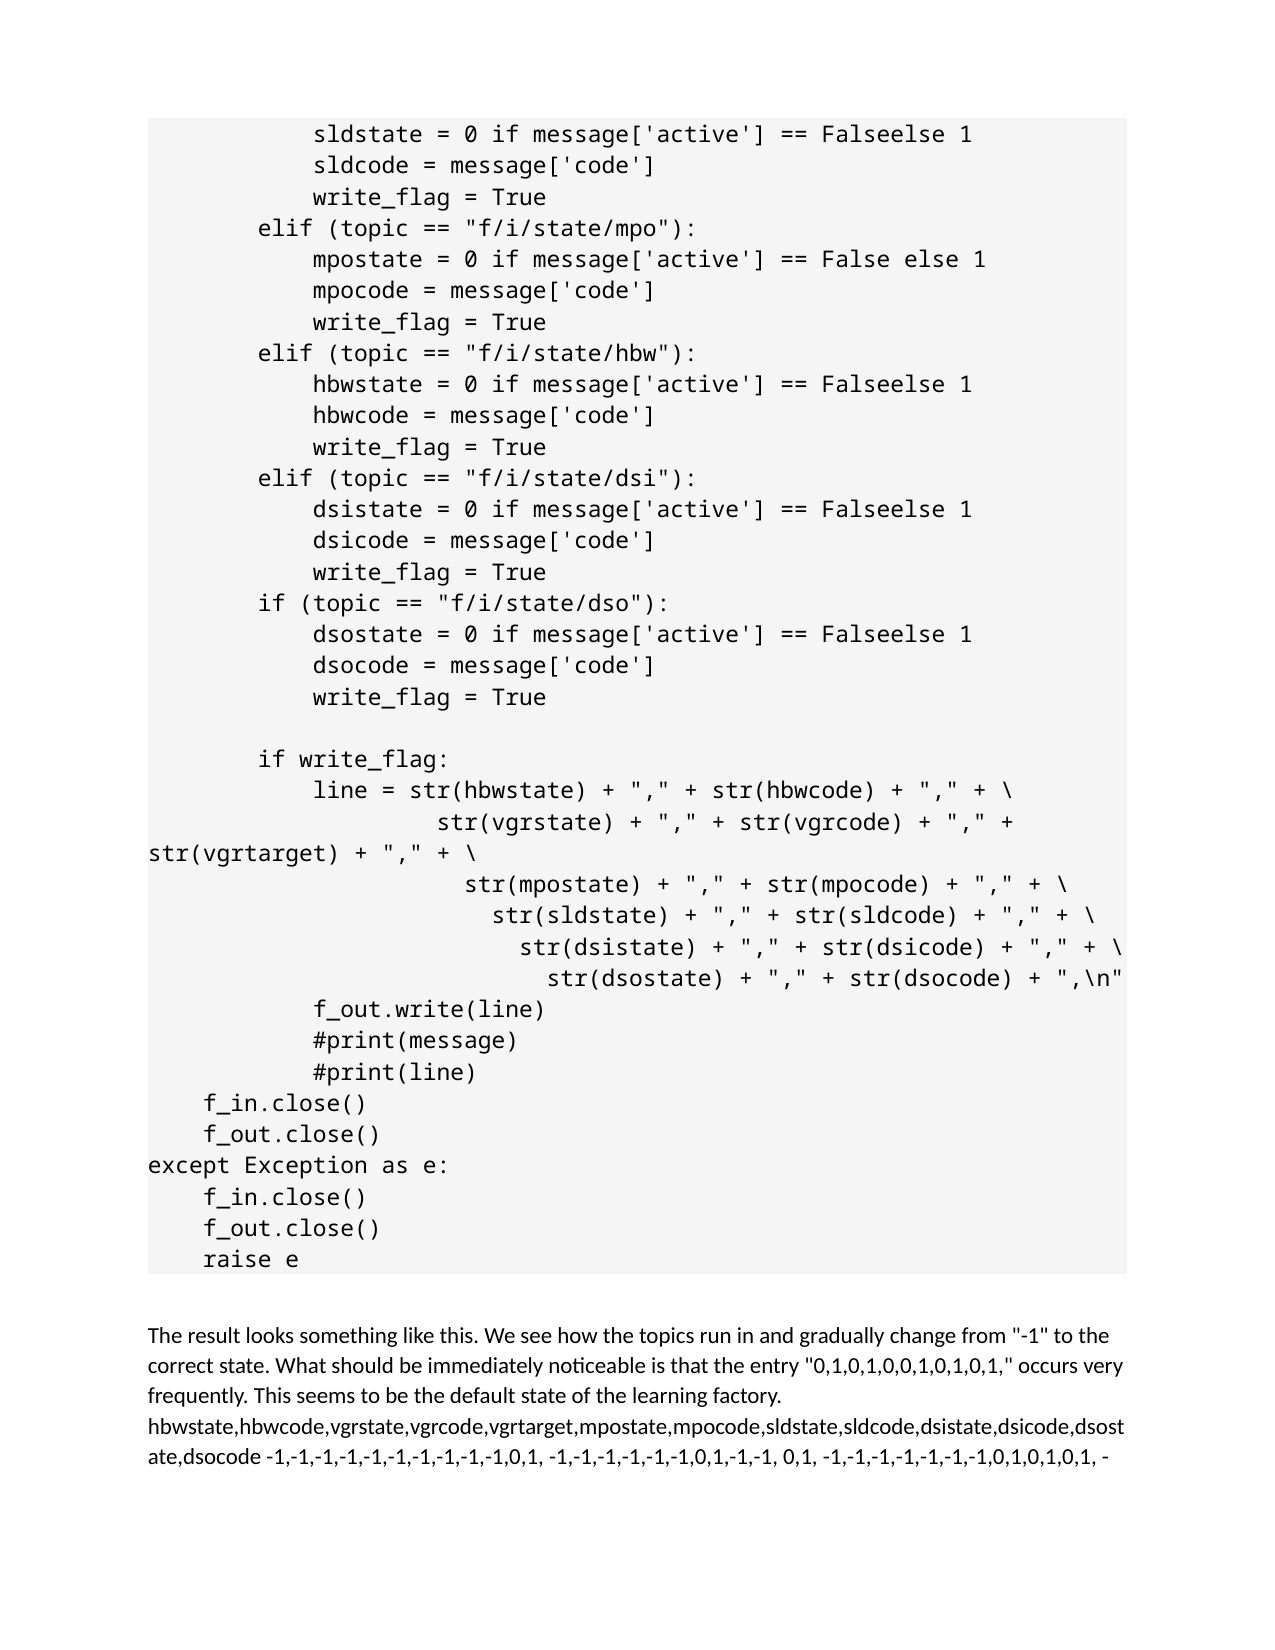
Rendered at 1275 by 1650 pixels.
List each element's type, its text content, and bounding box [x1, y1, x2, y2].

text f_in.close() f_out.close() except Exception as e: f_in.close() f_out.close() raise e [148, 1087, 1127, 1274]
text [148, 118, 1127, 1087]
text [148, 1321, 1127, 1470]
